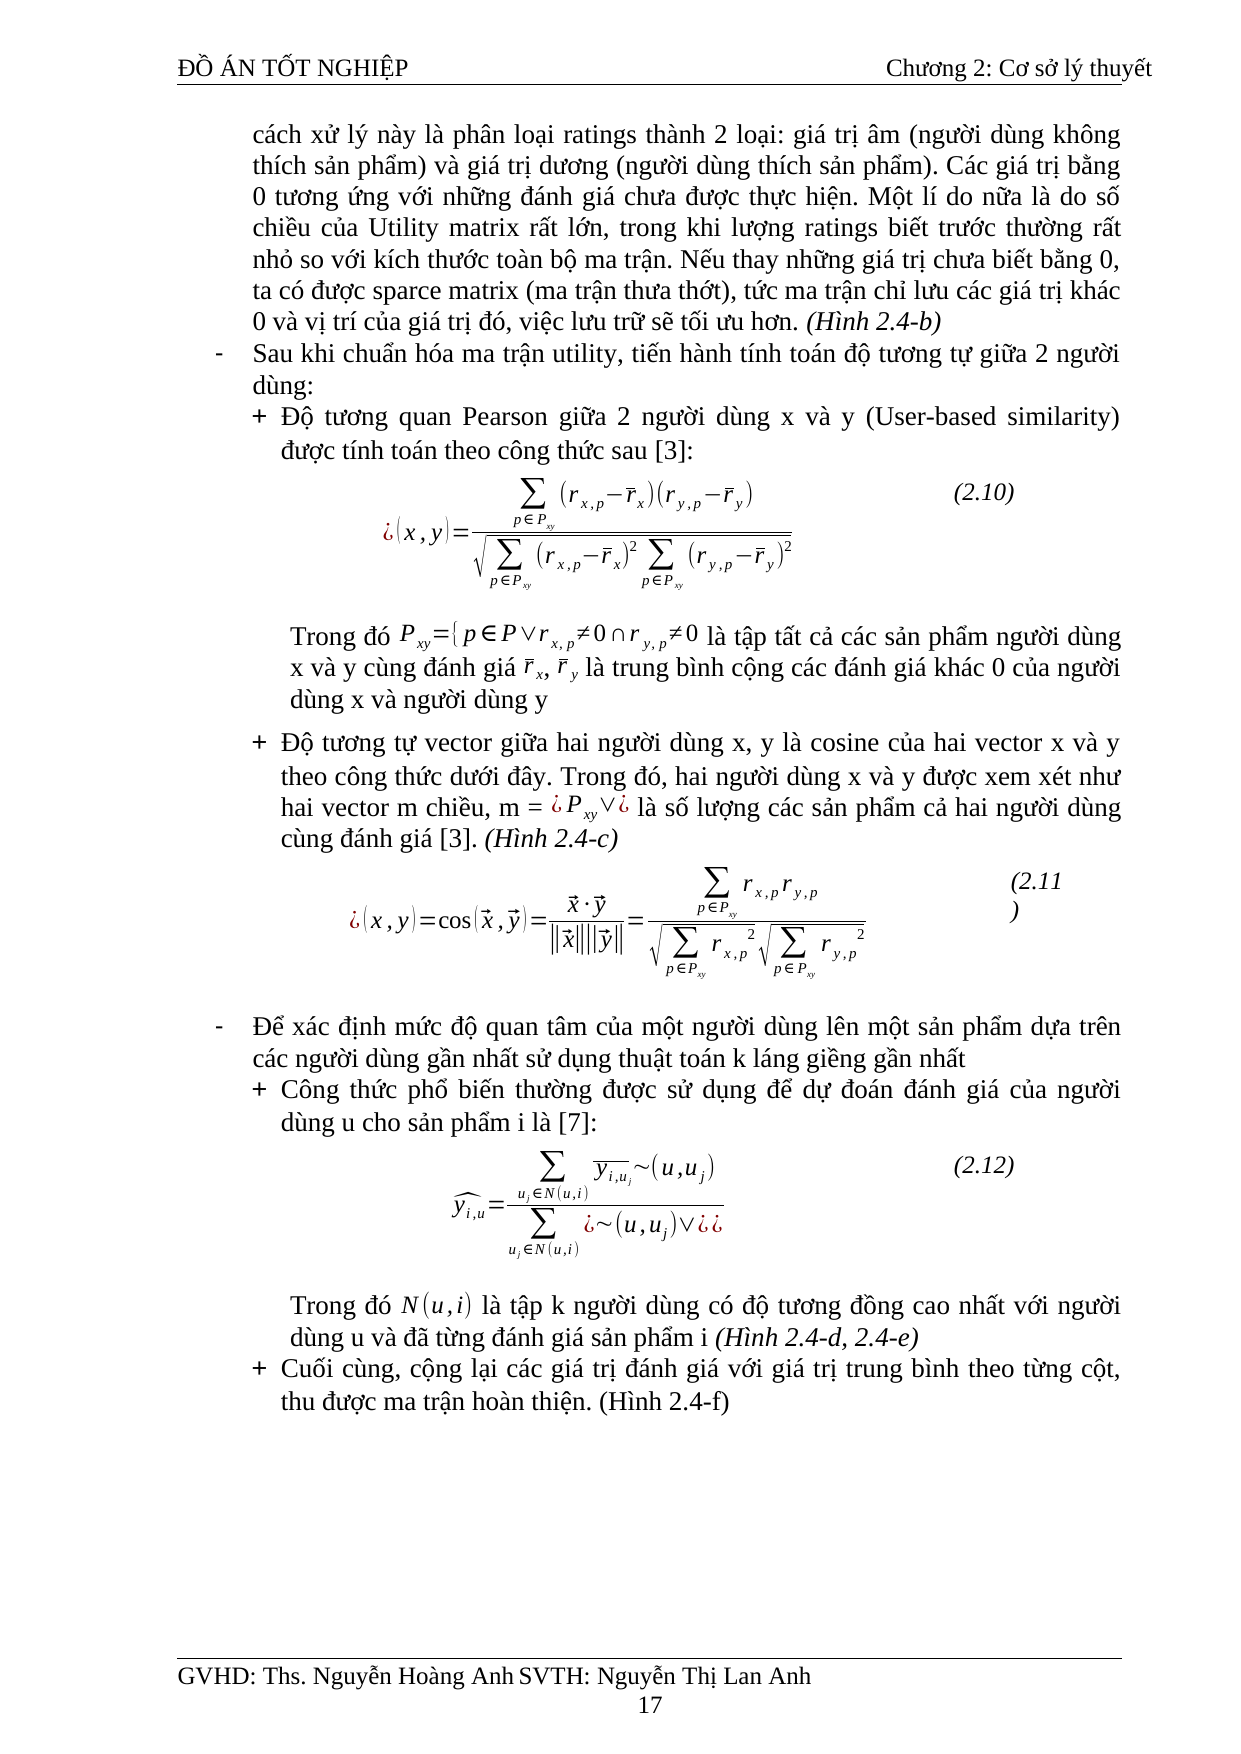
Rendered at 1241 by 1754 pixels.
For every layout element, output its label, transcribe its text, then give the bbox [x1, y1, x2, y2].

table_header [217, 866, 999, 996]
list Để xác định mức độ quan tâm của một người dùng lên một sản phẩm dựa trên các người dùng gần nhất sử dụng thuật toán k láng giềng gần nhất [215, 1009, 1122, 1073]
table_header (2.12) [943, 1150, 1066, 1277]
table_header (2.11) [999, 866, 1082, 996]
list Công thức phổ biến thường được sử dụng để dự đoán đánh giá của người dùng u cho sản phẩm i là : [251, 1073, 1122, 1137]
table_header [234, 478, 942, 608]
text Trong đó là tập tất cả các sản phẩm người dùng x và y cùng đánh giá , là trung bình cộng các đánh giá khác 0 của người dùng x và người dùng y [290, 620, 1122, 714]
list Độ tương tự vector giữa hai người dùng x, y là cosine của hai vector x và y theo công thức dưới đây. Trong đó, hai người dùng x và y được xem xét như hai vector m chiều, m = là số lượng các sản phẩm cả hai người dùng cùng đánh giá . (Hình 2.4-c) [251, 726, 1122, 853]
list Sau khi chuẩn hóa ma trận utility, tiến hành tính toán độ tương tự giữa 2 người dùng: [215, 336, 1122, 400]
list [215, 118, 1122, 336]
table_header (2.10) [943, 478, 1066, 608]
list Cuối cùng, cộng lại các giá trị đánh giá với giá trị trung bình theo từng cột, thu được ma trận hoàn thiện. (Hình 2.4-f) [251, 1352, 1122, 1416]
table_header [234, 1150, 942, 1277]
list Độ tương quan Pearson giữa 2 người dùng x và y (User-based similarity) được tính toán theo công thức sau : [251, 400, 1122, 465]
list Trong đó là tập k người dùng có độ tương đồng cao nhất với người dùng u và đã từng đánh giá sản phẩm i (Hình 2.4-d, 2.4-e) [290, 1289, 1122, 1352]
